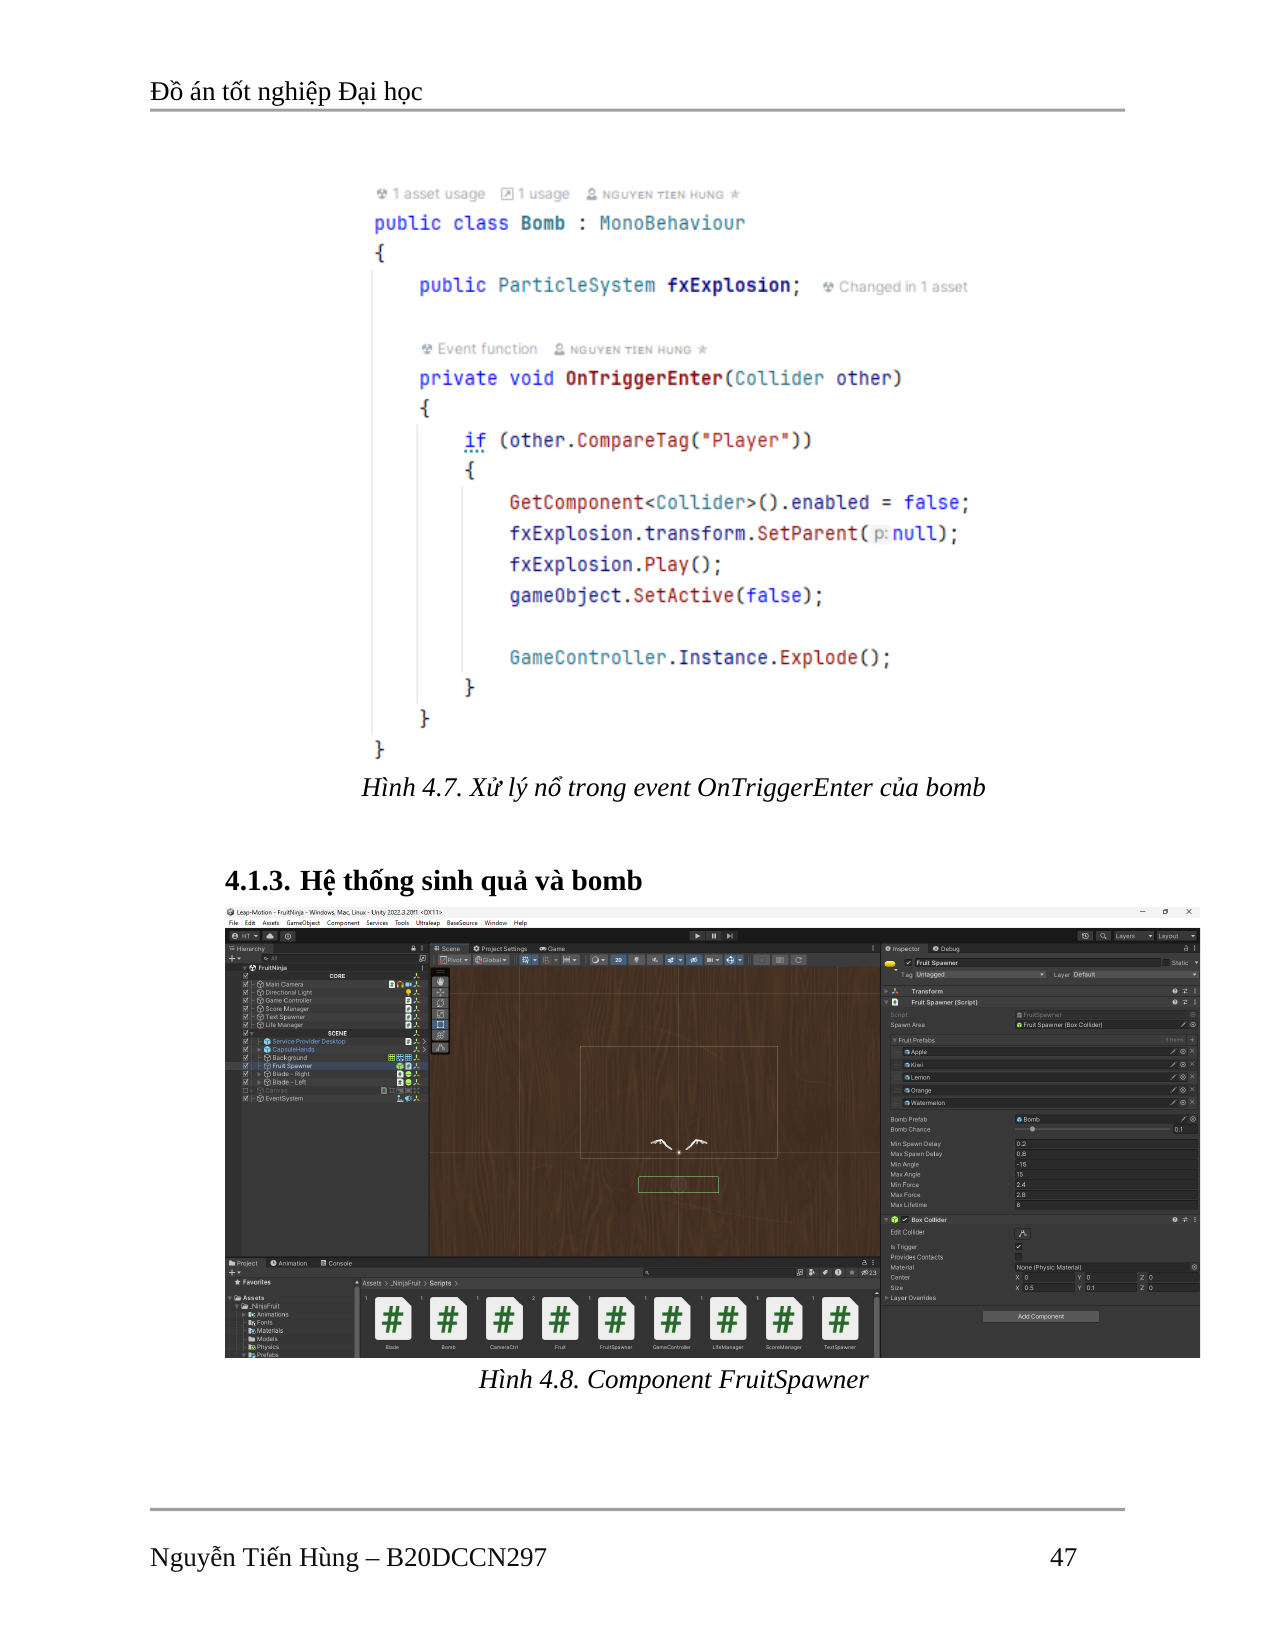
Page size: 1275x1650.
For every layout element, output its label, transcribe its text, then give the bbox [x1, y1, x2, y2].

picture [225, 907, 1200, 1358]
picture [342, 175, 1008, 766]
text Hình 4.8. Component FruitSpawner [150, 1363, 1125, 1394]
text Hình 4.7. Xử lý nổ trong event OnTriggerEnter của bomb [150, 771, 1125, 802]
subtitle Hệ thống sinh quả và bomb [225, 863, 1125, 896]
